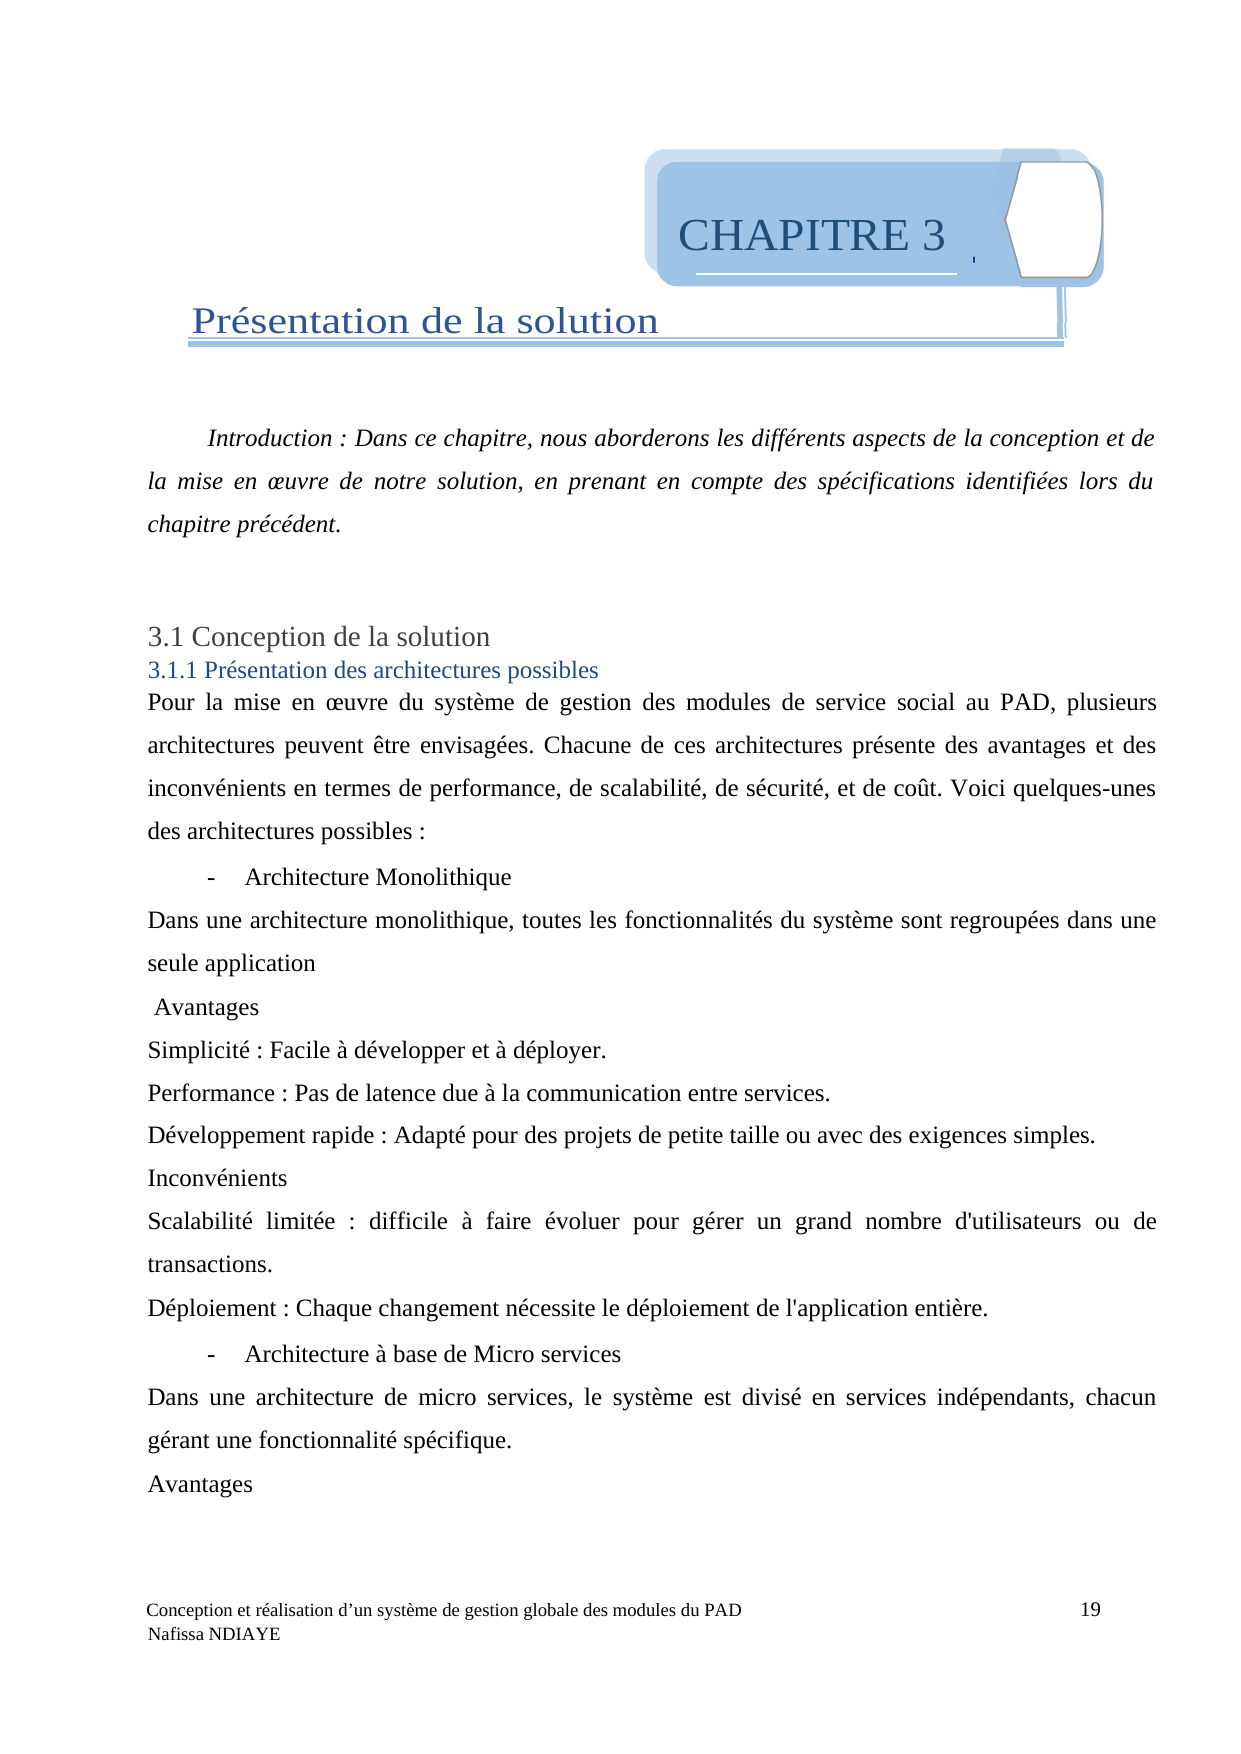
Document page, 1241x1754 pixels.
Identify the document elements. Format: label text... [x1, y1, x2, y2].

text Performance : Pas de latence due à la communication entre services. [147, 1078, 1158, 1107]
text Dans une architecture de micro services, le système est divisé en services indépendants, chacun gérant une fonctionnalité spécifique. [147, 1382, 1158, 1454]
subtitle 3.1.1 Présentation des architectures possibles [148, 655, 1158, 684]
text Inconvénients [147, 1163, 1158, 1192]
list Architecture Monolithique [207, 862, 1158, 891]
text Pour la mise en œuvre du système de gestion des modules de service social au PAD, plusieurs architectures peuvent être envisagées. Chacune de ces architectures présente des avantages et des inconvénients en termes de performance, de scalabilité, de sécurité, et de coût. Voici quelques-unes des architectures possibles : [147, 687, 1158, 845]
text Simplicité : Facile à développer et à déployer. [147, 1035, 1158, 1063]
text Dans une architecture monolithique, toutes les fonctionnalités du système sont regroupées dans une seule application [147, 905, 1158, 977]
subtitle 3.1 Conception de la solution [148, 619, 1158, 653]
text Avantages [147, 992, 1158, 1021]
text Avantages [147, 1469, 1158, 1498]
picture [146, 147, 1111, 340]
text Déploiement : Chaque changement nécessite le déploiement de l'application entière. [147, 1293, 1158, 1322]
list Architecture à base de Micro services [207, 1339, 1158, 1367]
text Scalabilité limitée : difficile à faire évoluer pour gérer un grand nombre d'utilisateurs ou de transactions. [147, 1206, 1158, 1278]
text Introduction : Dans ce chapitre, nous aborderons les différents aspects de la conception et de la mise en œuvre de notre solution, en prenant en compte des spécifications identifiées lors du chapitre précédent. [147, 423, 1158, 538]
text Développement rapide : Adapté pour des projets de petite taille ou avec des exigences simples. [147, 1121, 1158, 1149]
